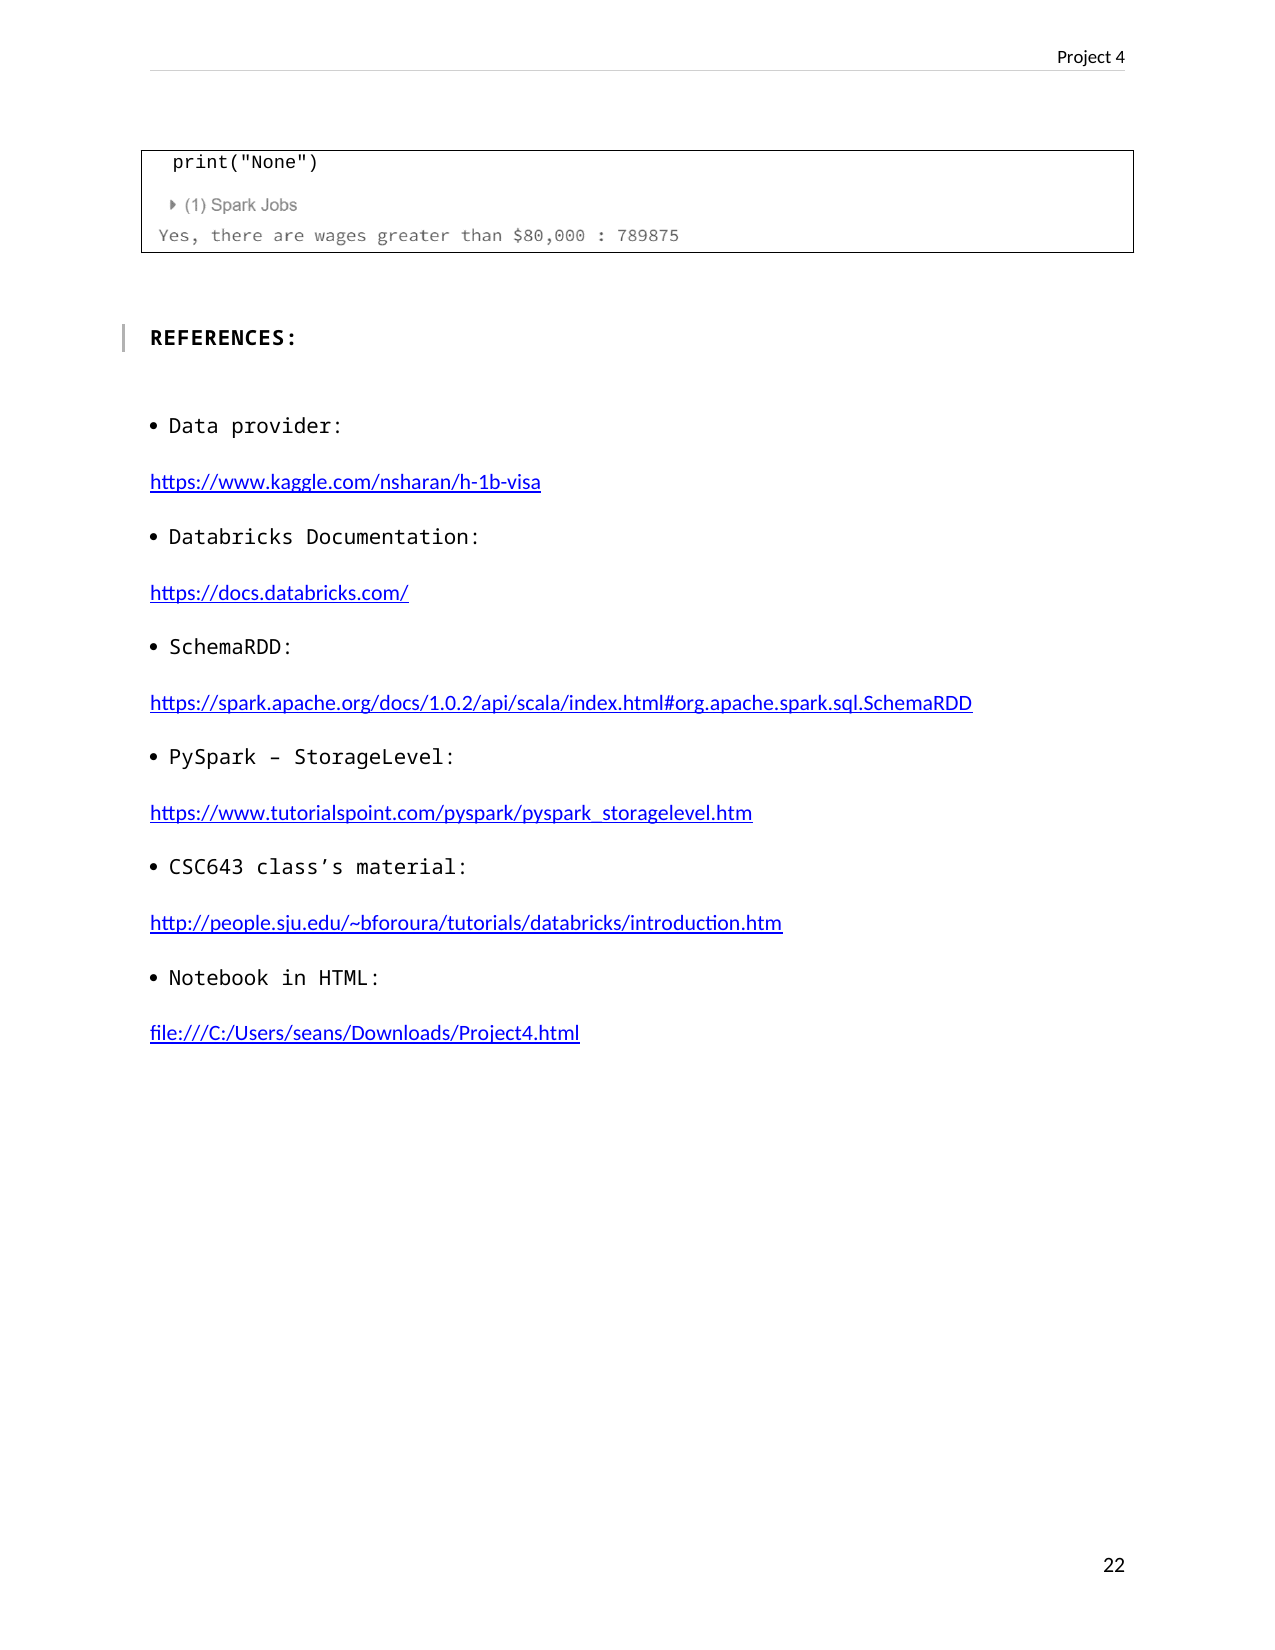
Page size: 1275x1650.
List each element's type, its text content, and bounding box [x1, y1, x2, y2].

text http://people.sju.edu/~bforoura/tutorials/databricks/introduction.htm [150, 909, 1125, 936]
picture [150, 187, 686, 248]
text https://www.kaggle.com/nsharan/h-1b-visa [150, 468, 1125, 495]
list SchemaRDD: [150, 632, 1125, 660]
list Databricks Documentation: [150, 522, 1125, 550]
list Notebook in HTML: [150, 963, 1125, 991]
text print("None") [142, 151, 1133, 174]
text https://www.tutorialspoint.com/pyspark/pyspark_storagelevel.htm [150, 799, 1125, 826]
text https://spark.apache.org/docs/1.0.2/api/scala/index.html#org.apache.spark.sql.SchemaRDD [150, 689, 1125, 716]
subtitle References: [122, 323, 1125, 352]
text https://docs.databricks.com/ [150, 579, 1125, 605]
list PySpark – StorageLevel: [150, 742, 1125, 771]
text file:///C:/Users/seans/Downloads/Project4.html [150, 1019, 1125, 1046]
list CSC643 class’s material: [150, 852, 1125, 881]
list Data provider: [150, 412, 1125, 440]
